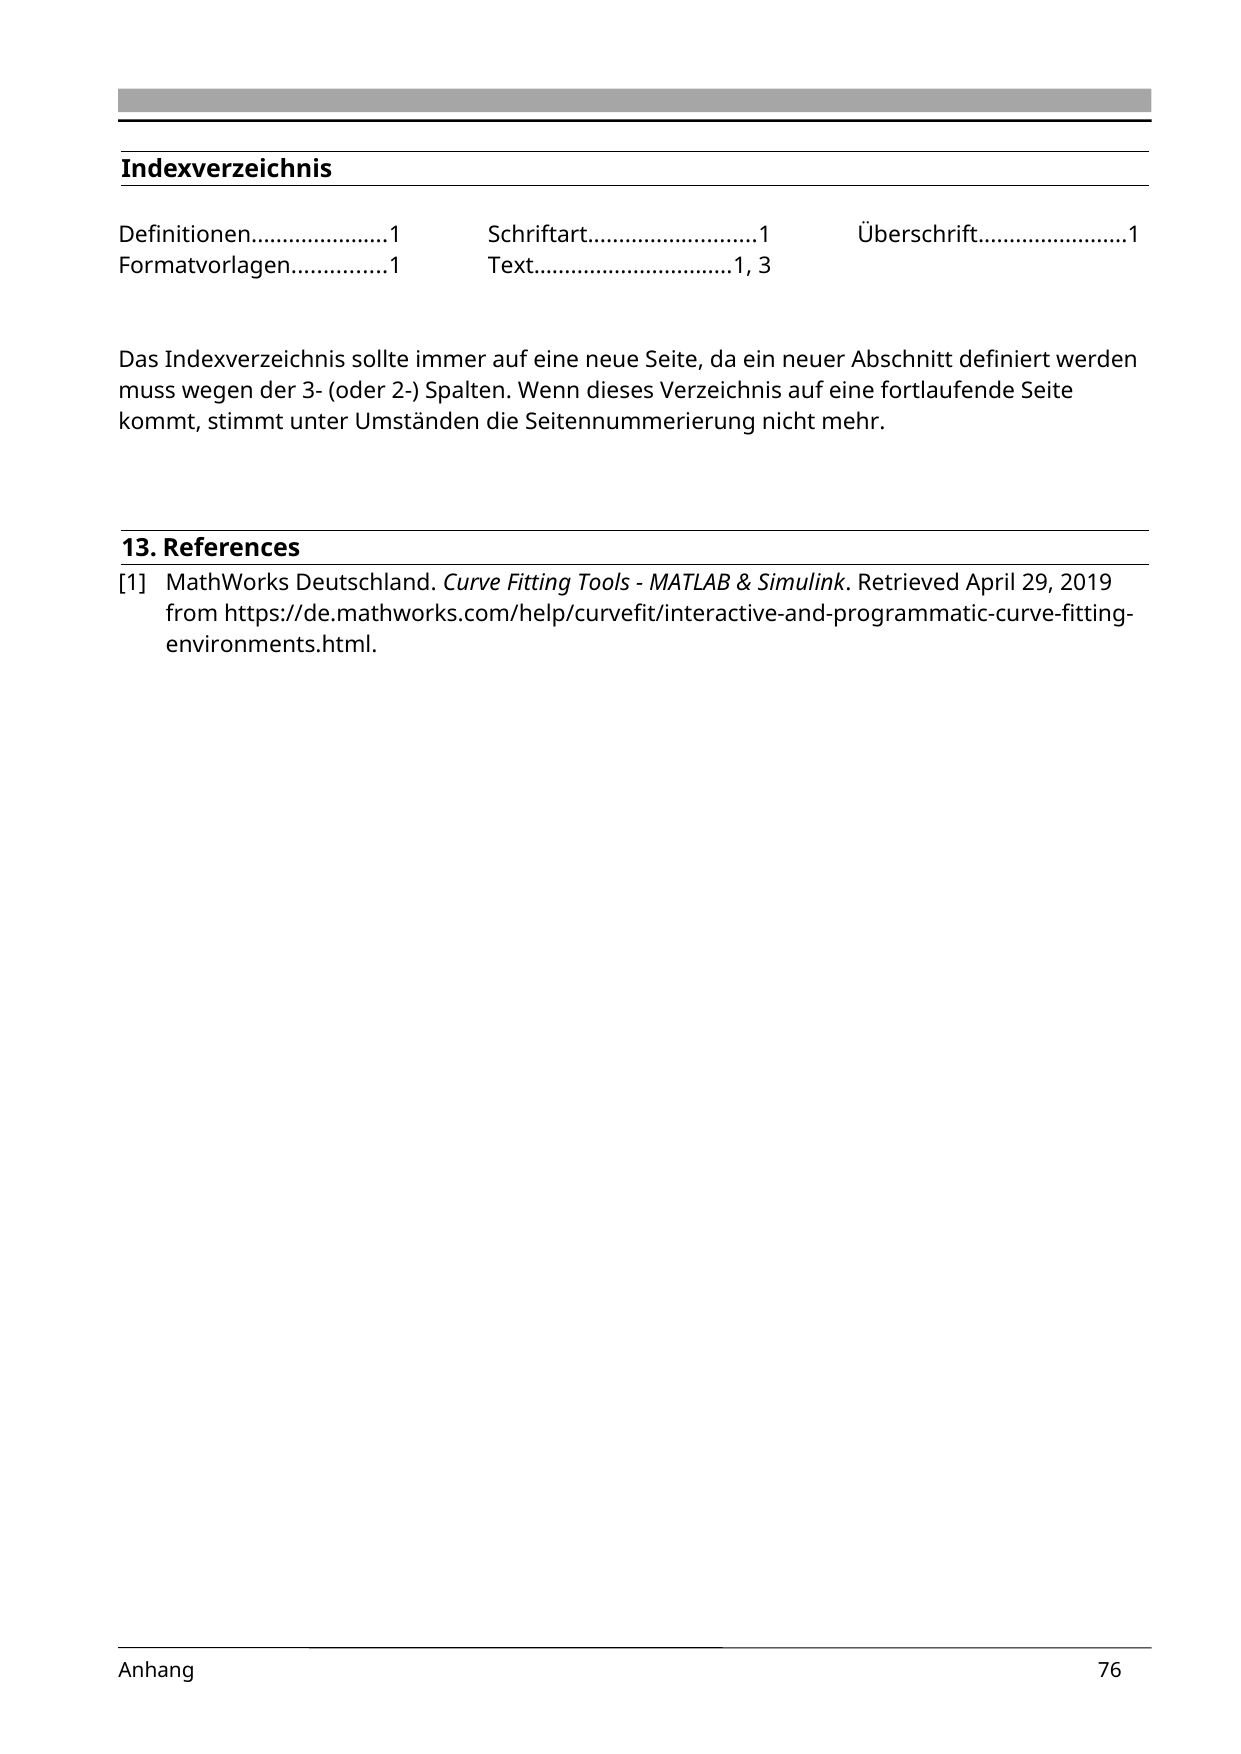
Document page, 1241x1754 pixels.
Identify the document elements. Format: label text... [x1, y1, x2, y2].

text Das Indexverzeichnis sollte immer auf eine neue Seite, da ein neuer Abschnitt definiert werden muss wegen der 3- (oder 2-) Spalten. Wenn dieses Verzeichnis auf eine fortlaufende Seite kommt, stimmt unter Umständen die Seitennummerierung nicht mehr. [118, 342, 1152, 436]
text Schriftart 1 [488, 217, 782, 249]
subtitle References [121, 531, 1149, 564]
text Formatvorlagen 1 [118, 249, 413, 280]
text Text 1, 3 [488, 249, 782, 280]
text Überschrift 1 [857, 217, 1152, 249]
subtitle Indexverzeichnis [121, 152, 1149, 185]
text Definitionen 1 [118, 217, 413, 249]
text [1] MathWorks Deutschland. Curve Fitting Tools - MATLAB & Simulink. Retrieved April 29, 2019 from https://​de.mathworks.com​/​help/​curvefit/​interactive-and-programmatic-curve-fitting-environments.html. [118, 565, 1152, 659]
